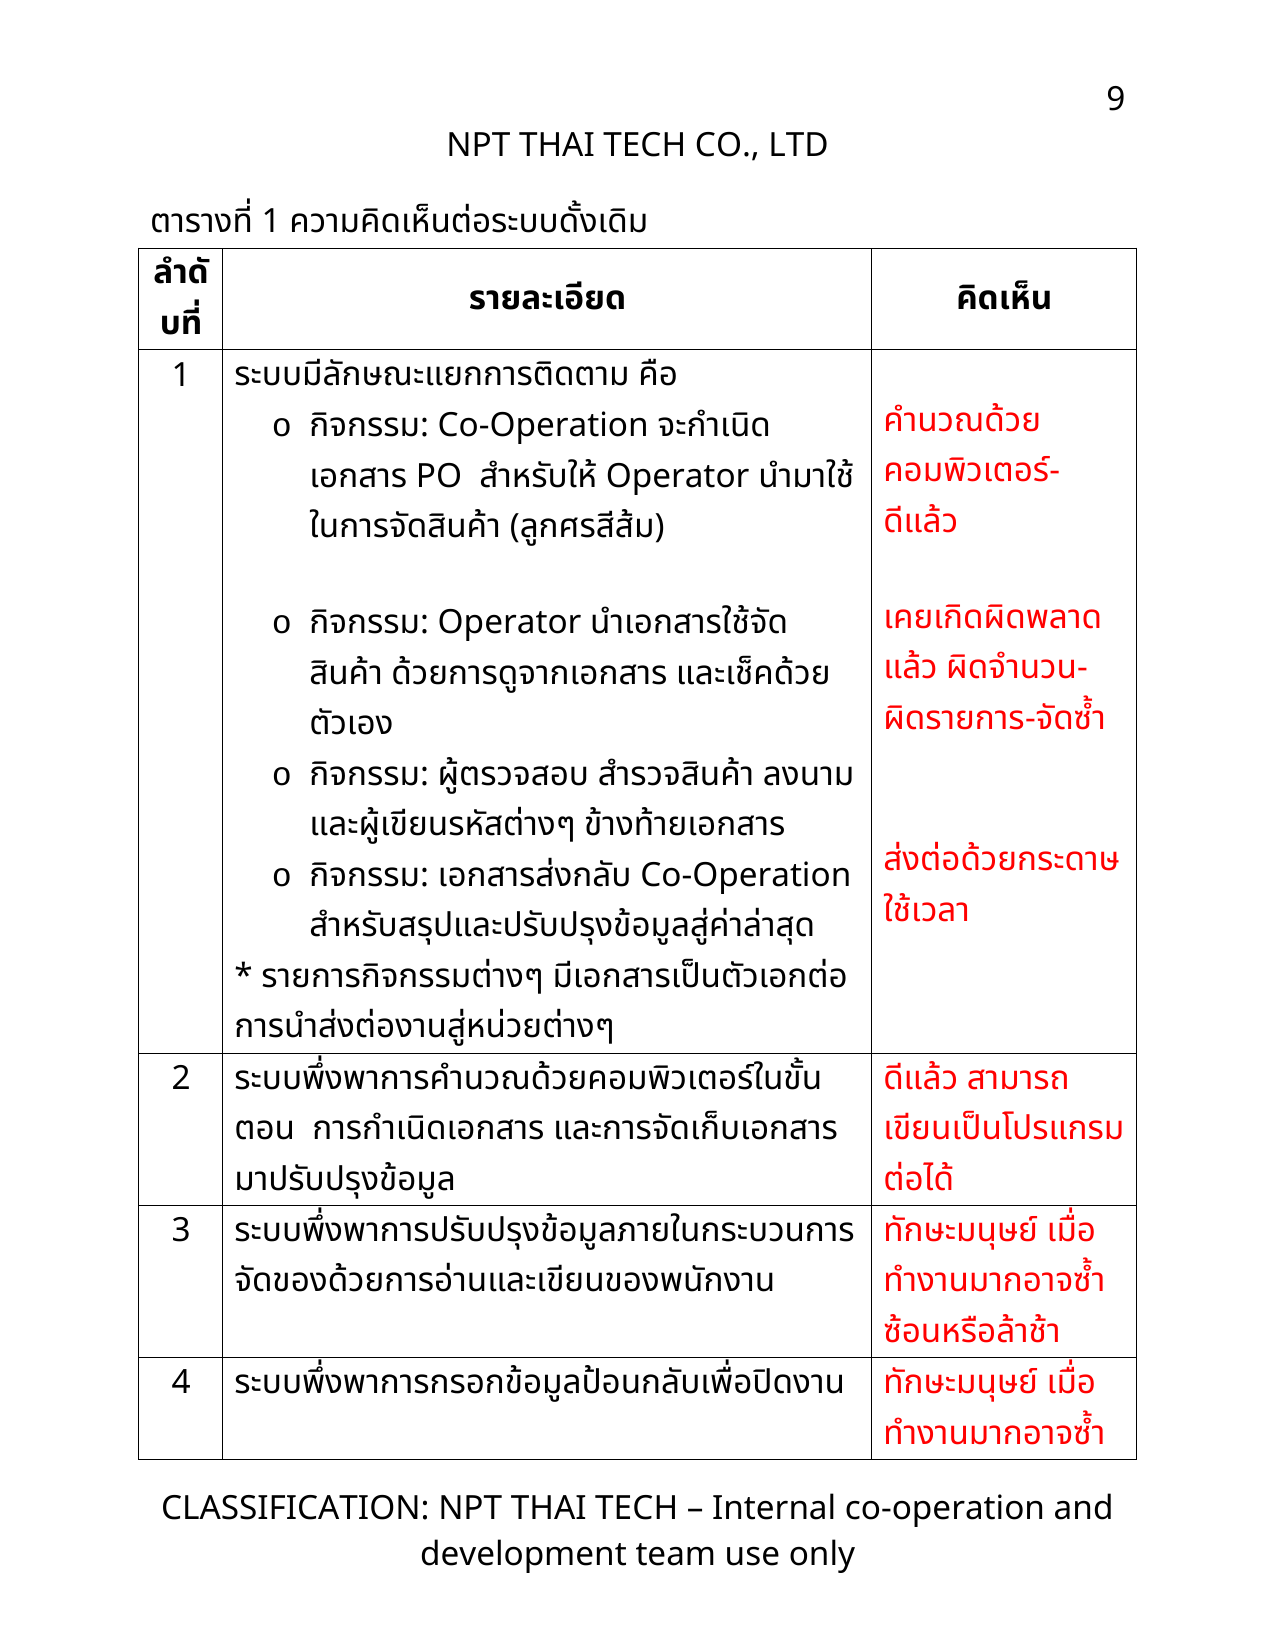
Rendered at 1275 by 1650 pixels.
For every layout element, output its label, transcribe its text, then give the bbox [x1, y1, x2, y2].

table_cell คำนวณด้วยคอมพิวเตอร์- ดีแล้ว เคยเกิดผิดพลาดแล้ว ผิดจำนวน-ผิดรายการ-จัดซ้ำ ส่งต่อด้วยกระดาษ ใช้เวลา [872, 350, 1136, 1053]
table_cell 3 [139, 1206, 222, 1357]
table_cell ระบบพึ่งพาการคำนวณด้วยคอมพิวเตอร์ในขั้นตอน การกำเนิดเอกสาร และการจัดเก็บเอกสารมาปรับปรุงข้อมูล [223, 1054, 871, 1205]
table_cell 1 [139, 350, 222, 1053]
table_header ลำดับที่ [139, 249, 222, 349]
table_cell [223, 1358, 871, 1459]
table_cell ระบบมีลักษณะแยกการติดตาม คือ กิจกรรม: Co-Operation จะกำเนิดเอกสาร PO สำหรับให้ Operator นำมาใช้ในการจัดสินค้า (ลูกศรสีส้ม) กิจกรรม: Operator นำเอกสารใช้จัดสินค้า ด้วยการดูจากเอกสาร และเช็คด้วยตัวเอง กิจกรรม: ผู้ตรวจสอบ สำรวจสินค้า ลงนาม และผู้เขียนรหัสต่างๆ ข้างท้ายเอกสาร กิจกรรม: เอกสารส่งกลับ Co-Operation สำหรับสรุปและปรับปรุงข้อมูลสู่ค่าล่าสุด * รายการกิจกรรมต่างๆ มีเอกสารเป็นตัวเอกต่อการนำส่งต่องานสู่หน่วยต่างๆ [223, 350, 871, 1053]
table_header คิดเห็น [872, 249, 1136, 349]
table_header รายละเอียด [223, 249, 871, 349]
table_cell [872, 1358, 1136, 1459]
table_cell 4 [139, 1358, 222, 1459]
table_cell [872, 1206, 1136, 1357]
text ตารางที่ 1 ความคิดเห็นต่อระบบดั้งเดิม [150, 197, 1125, 247]
table_cell ดีแล้ว สามารถเขียนเป็นโปรแกรมต่อได้ [872, 1054, 1136, 1205]
table_cell 2 [139, 1054, 222, 1205]
table_cell ระบบพึ่งพาการปรับปรุงข้อมูลภายในกระบวนการจัดของด้วยการอ่านและเขียนของพนักงาน [223, 1206, 871, 1357]
